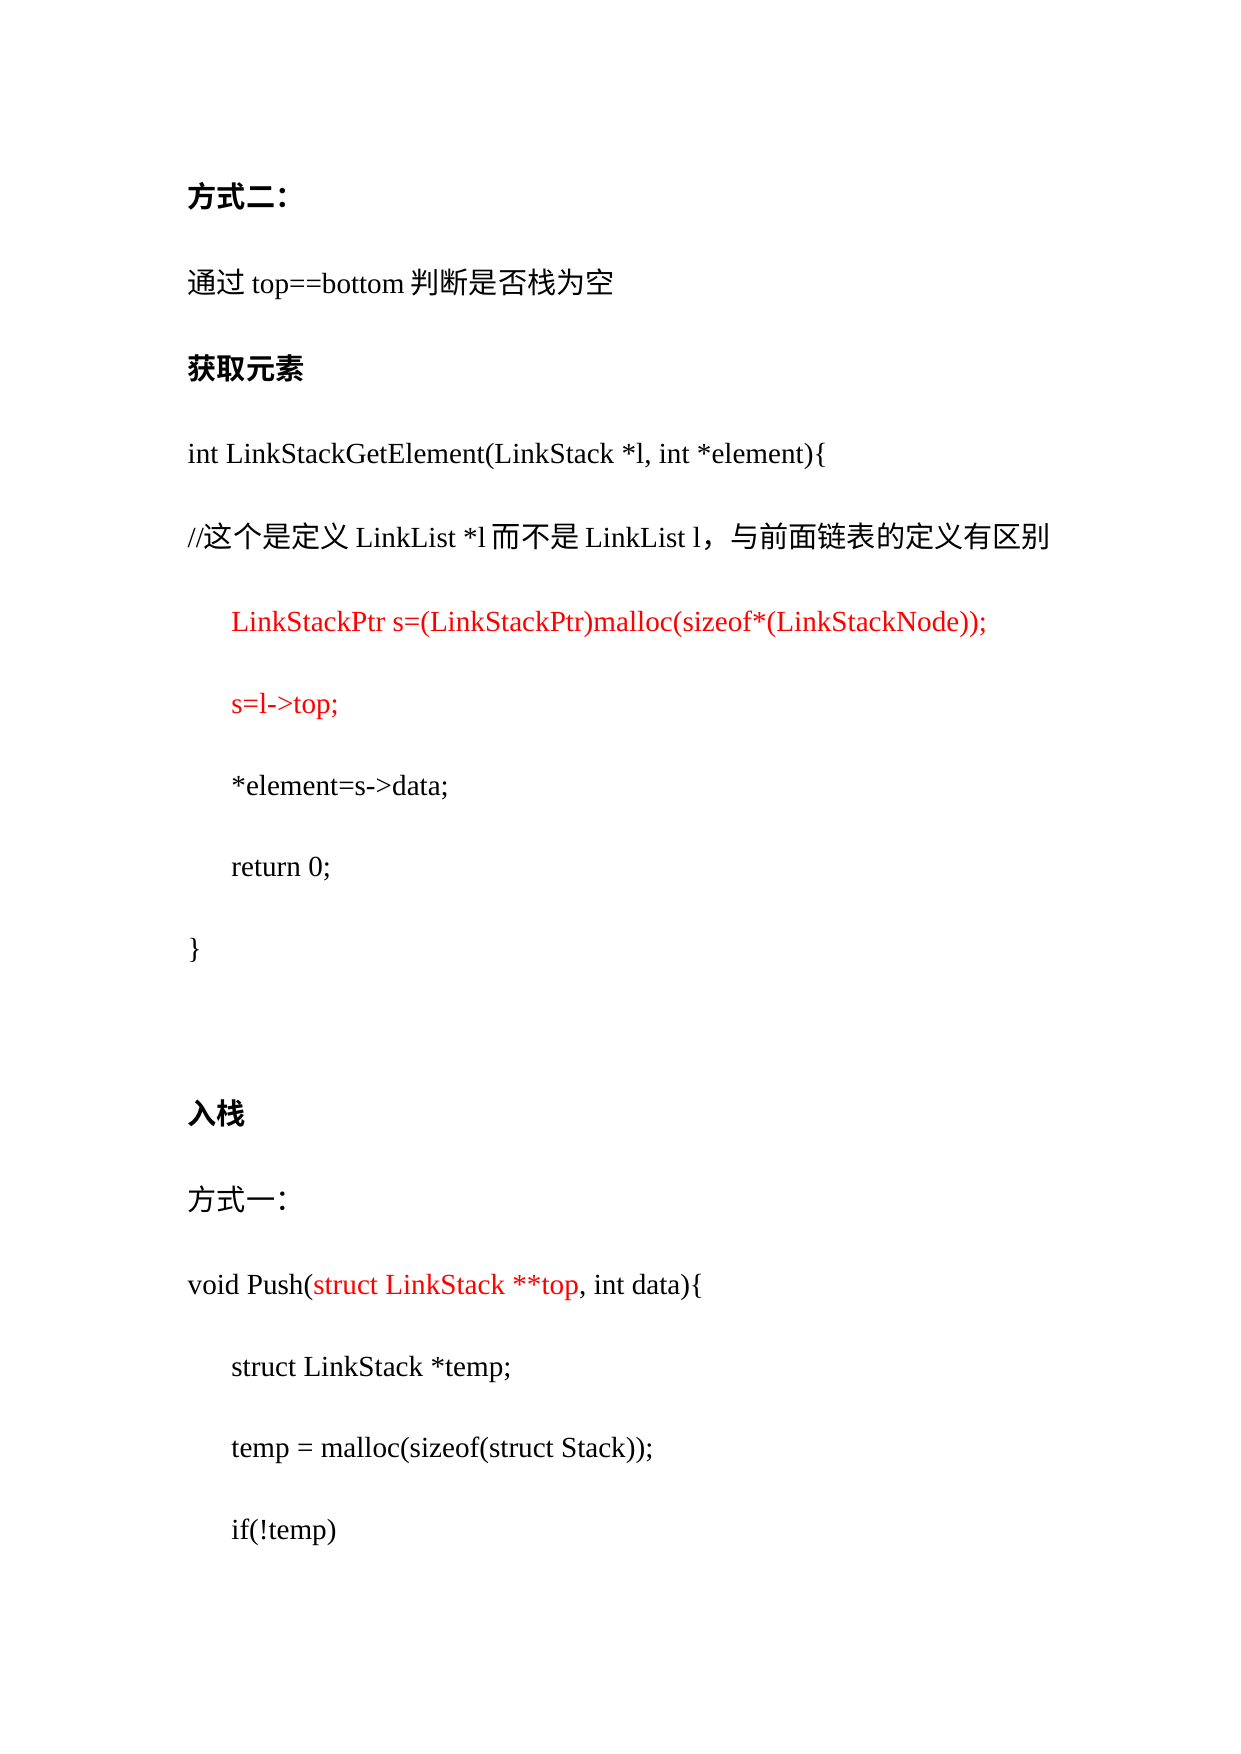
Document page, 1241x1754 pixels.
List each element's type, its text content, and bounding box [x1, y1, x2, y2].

text *element=s->data; [187, 752, 1053, 817]
text void Push(struct LinkStack **top, int data){ [187, 1251, 1053, 1316]
text if(!temp) [187, 1497, 1053, 1562]
text } [187, 915, 1053, 980]
text 通过top==bottom判断是否栈为空 [187, 248, 1053, 313]
subtitle 入栈 [187, 1079, 1053, 1144]
text 方式二： [187, 162, 1053, 227]
text 方式一： [187, 1165, 1053, 1230]
text s=l->top; [187, 670, 1053, 735]
text int LinkStackGetElement(LinkStack *l, int *element){ [187, 420, 1053, 485]
text struct LinkStack *temp; [187, 1333, 1053, 1398]
text temp = malloc(sizeof(struct Stack)); [187, 1415, 1053, 1480]
subtitle 获取元素 [187, 334, 1053, 399]
text //这个是定义LinkList *l而不是LinkList l，与前面链表的定义有区别 [187, 502, 1053, 567]
text LinkStackPtr s=(LinkStackPtr)malloc(sizeof*(LinkStackNode)); [187, 588, 1053, 653]
text return 0; [187, 834, 1053, 899]
